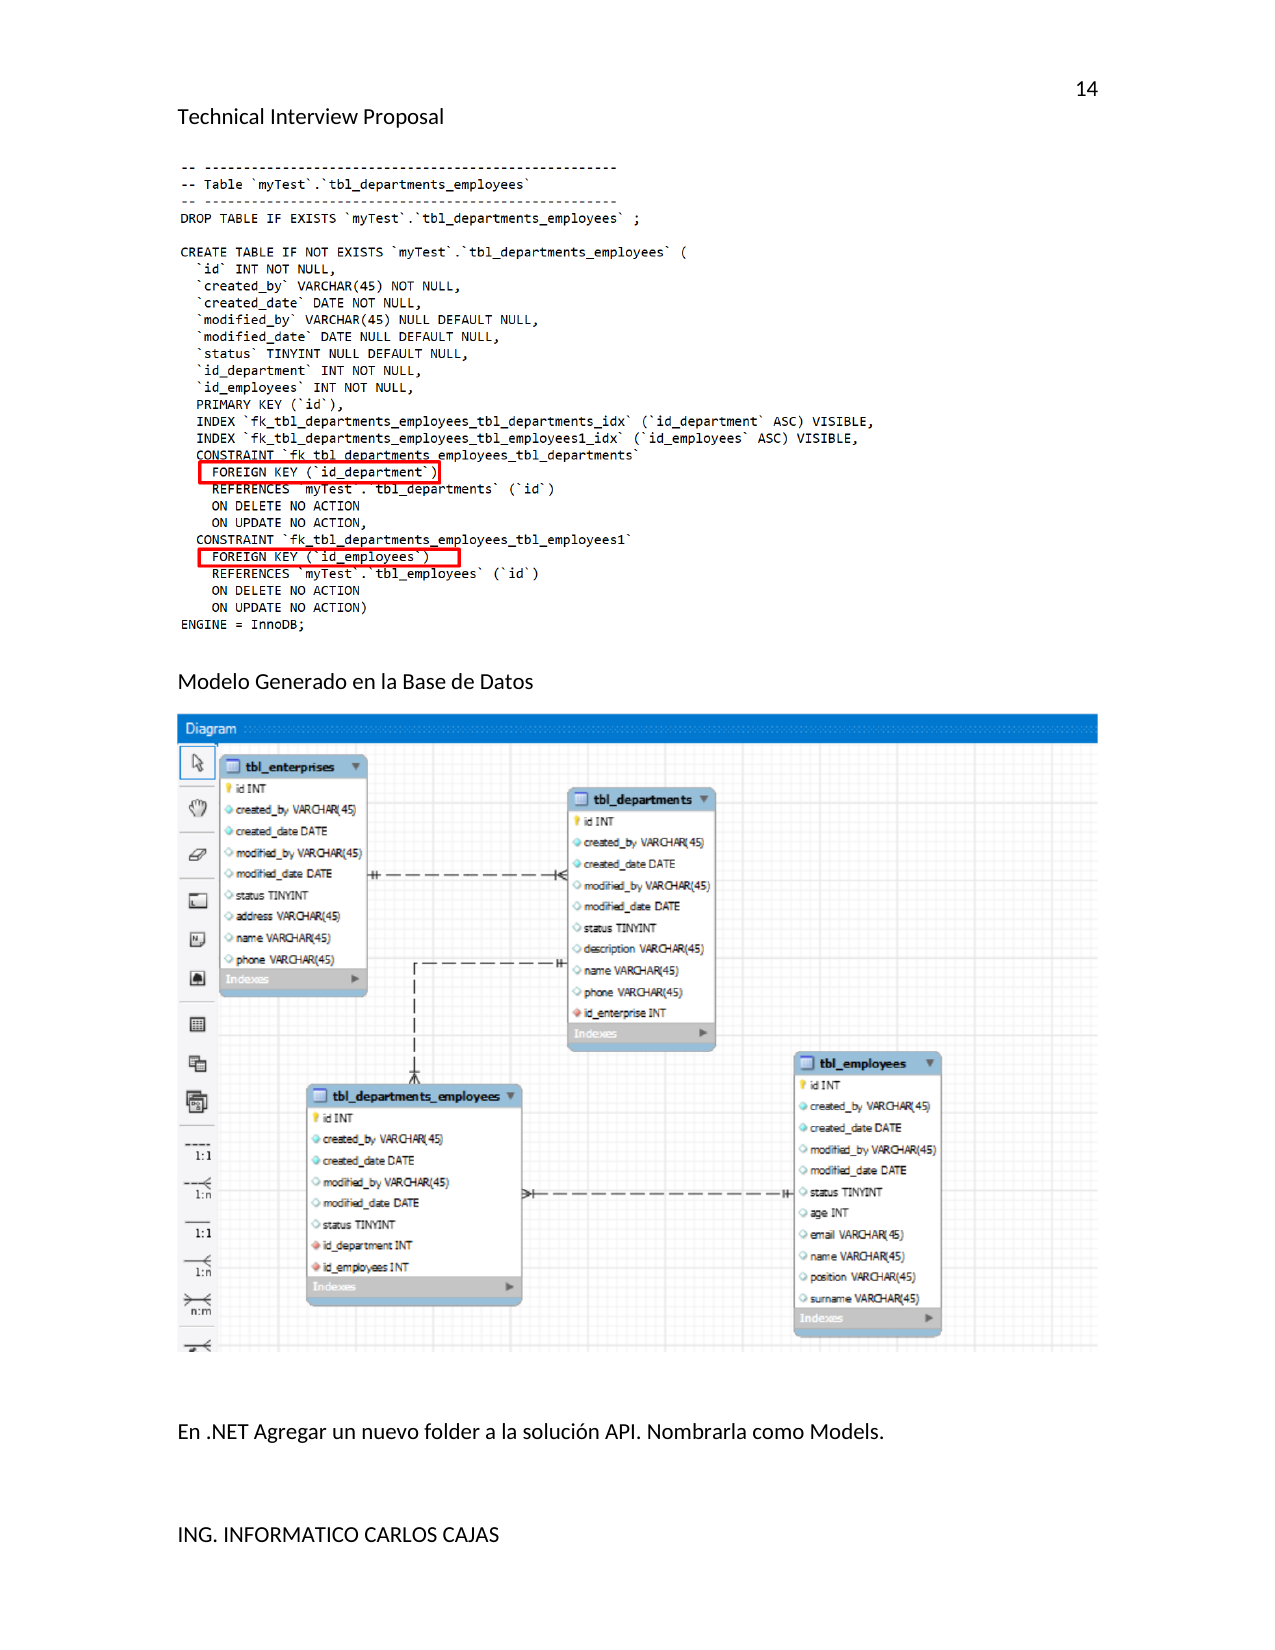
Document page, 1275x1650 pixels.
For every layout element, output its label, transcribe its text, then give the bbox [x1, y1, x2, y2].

text En .NET Agregar un nuevo folder a la solución API. Nombrarla como Models. [177, 1417, 1098, 1445]
picture [177, 147, 1098, 648]
text Modelo Generado en la Base de Datos [177, 667, 1098, 695]
picture [177, 713, 1098, 1352]
